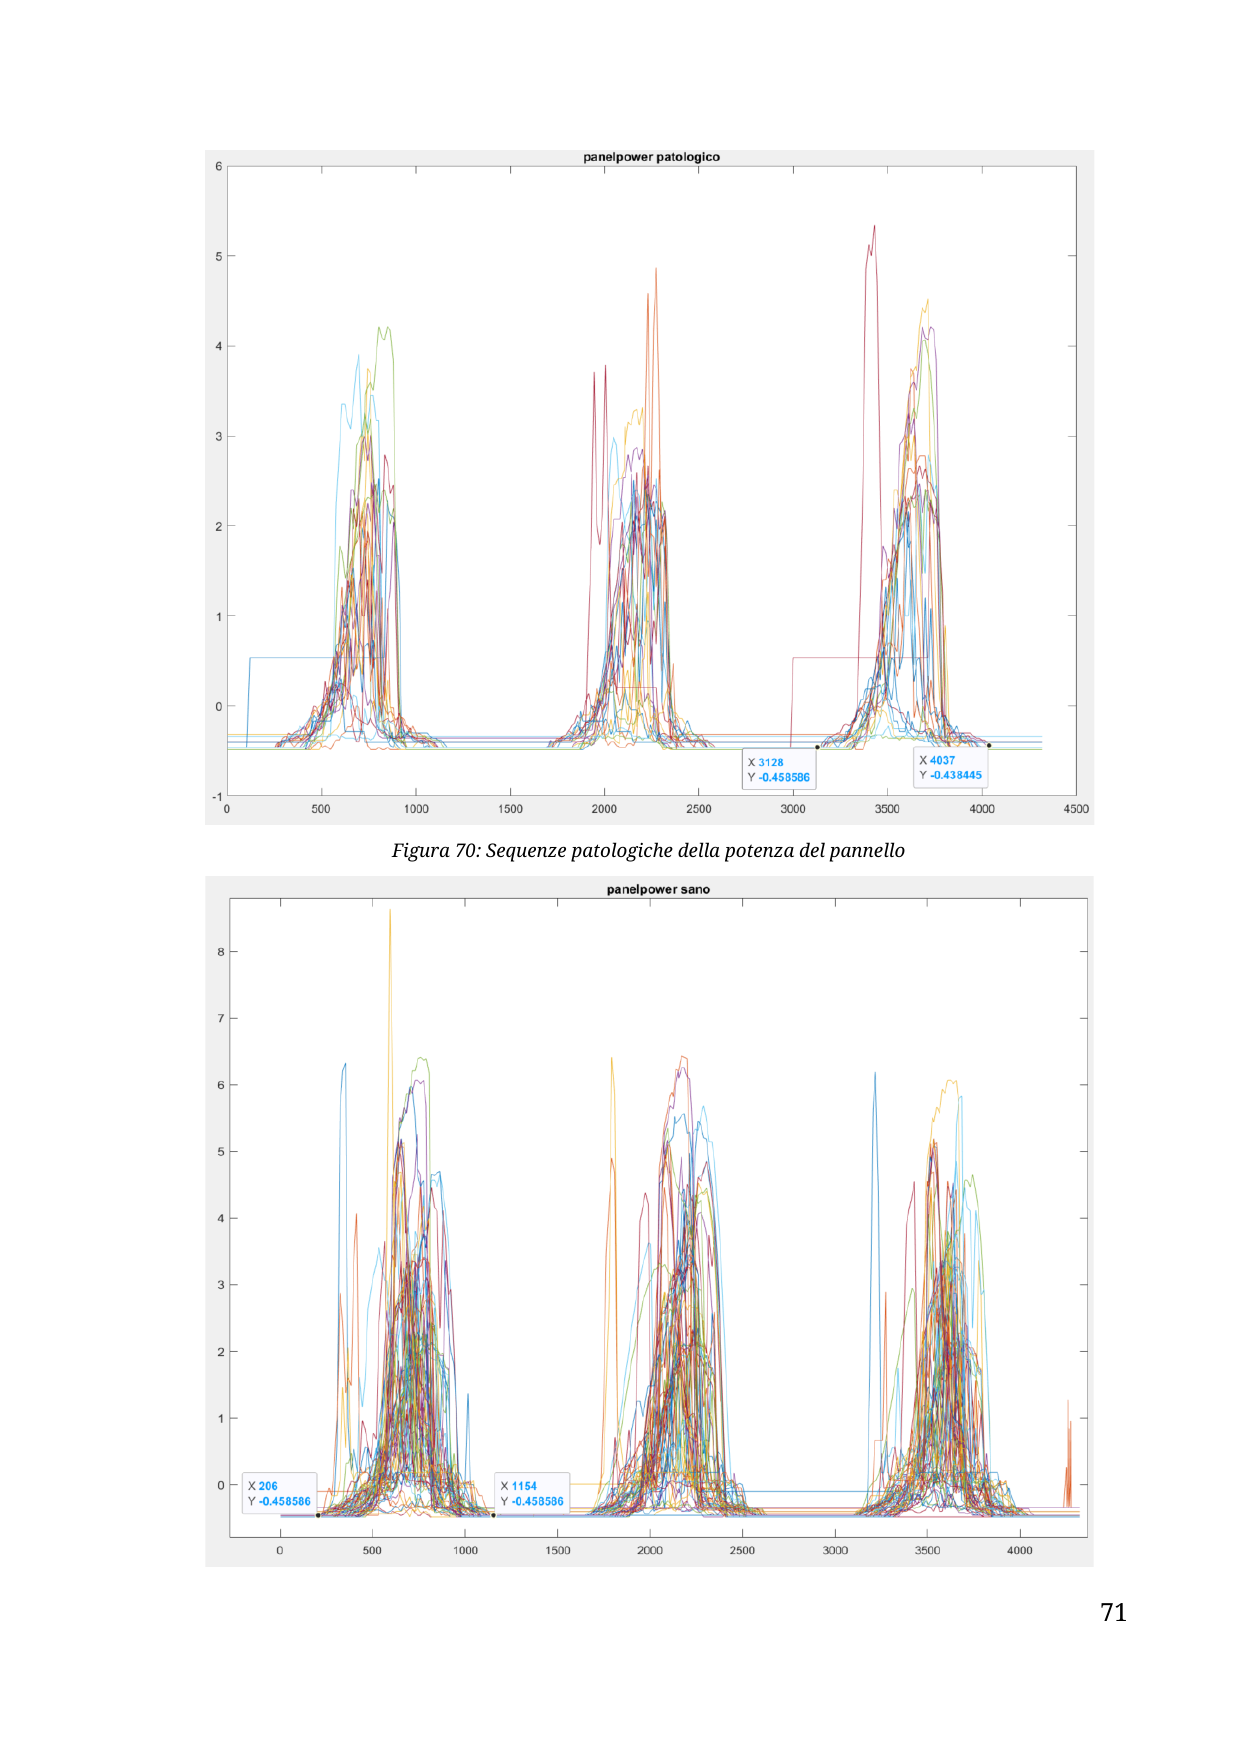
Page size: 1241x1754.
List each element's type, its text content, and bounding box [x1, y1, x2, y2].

picture [205, 150, 1095, 825]
text Figura 70: Sequenze patologiche della potenza del pannello [112, 838, 1128, 863]
picture [205, 876, 1094, 1567]
